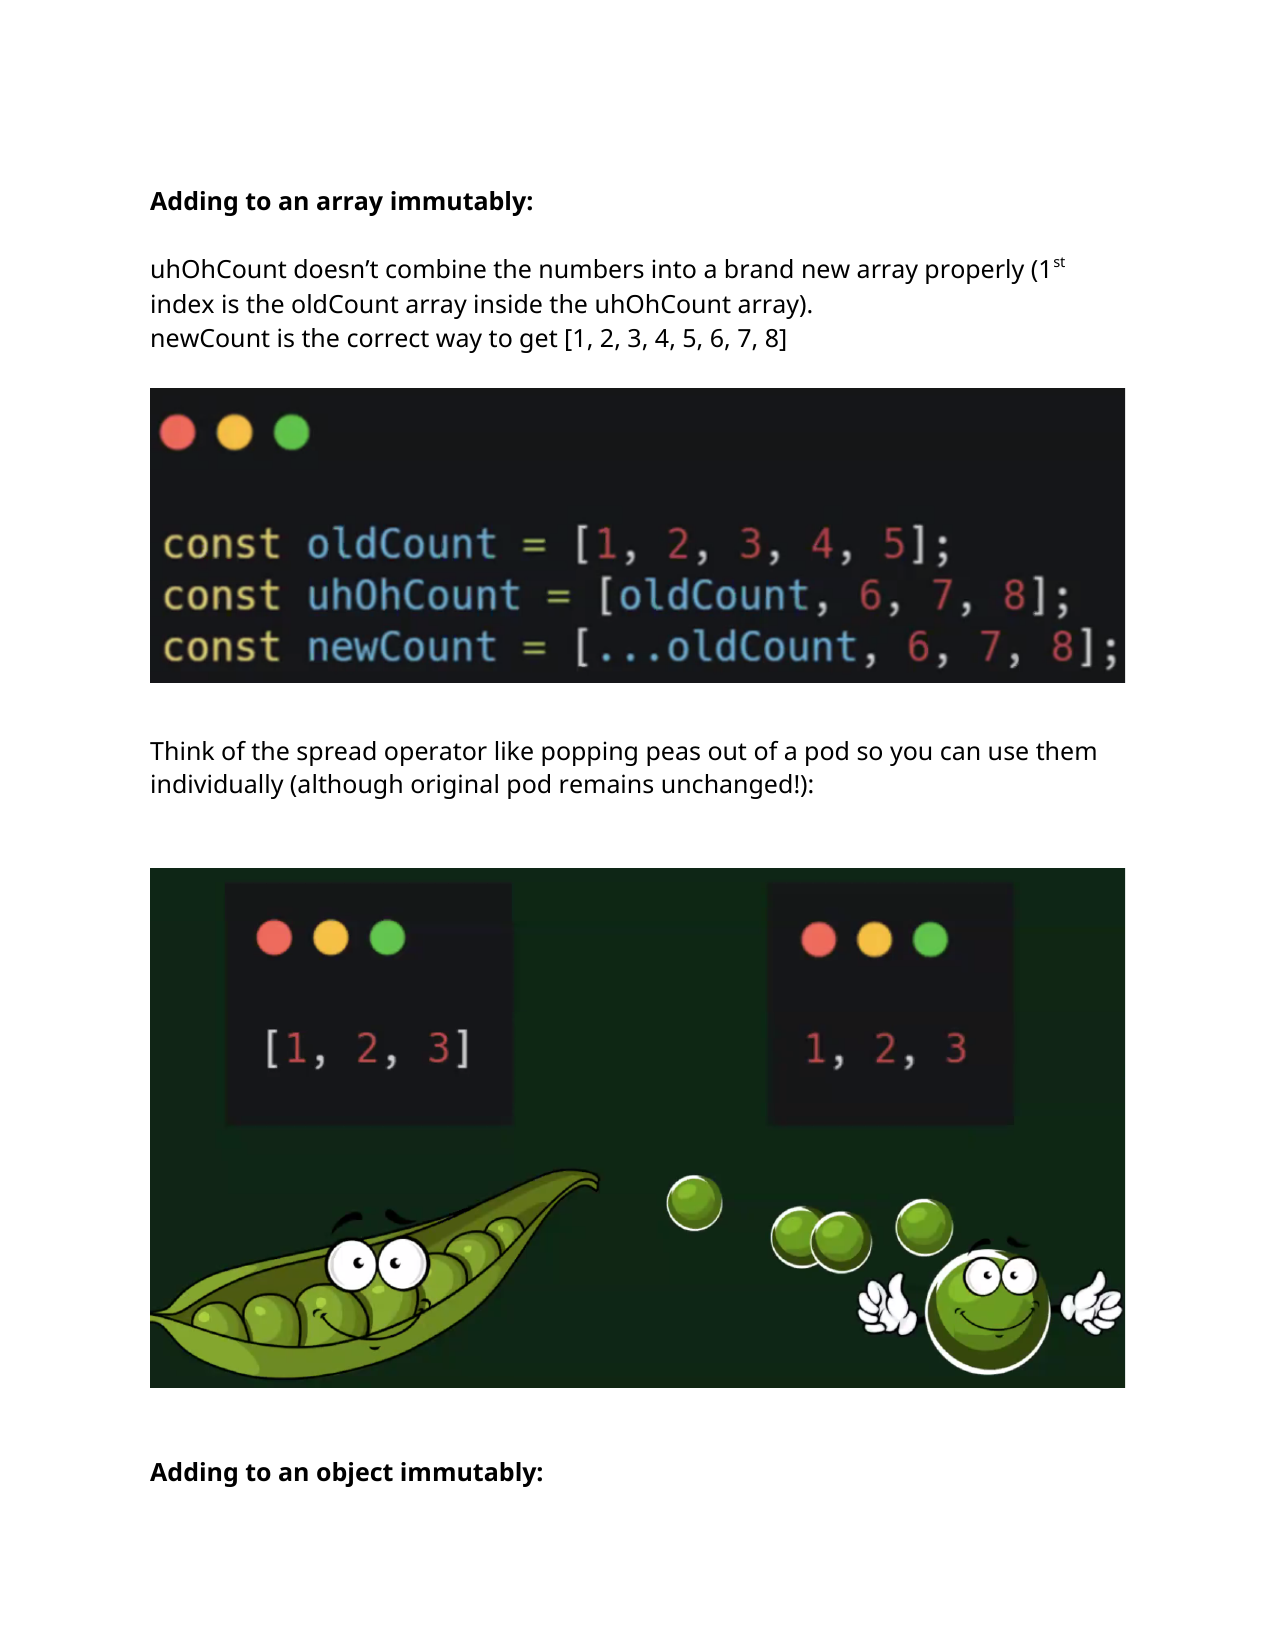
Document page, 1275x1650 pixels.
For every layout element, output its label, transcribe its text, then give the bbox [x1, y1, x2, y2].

text Adding to an object immutably: [150, 1454, 1125, 1489]
text Adding to an array immutably: [150, 184, 1125, 218]
picture [150, 388, 1125, 683]
text Think of the spread operator like popping peas out of a pod so you can use them individually (although original pod remains unchanged!): [150, 733, 1125, 801]
picture [150, 868, 1125, 1388]
text uhOhCount doesn’t combine the numbers into a brand new array properly (1st index is the oldCount array inside the uhOhCount array). [150, 252, 1125, 320]
text newCount is the correct way to get [1, 2, 3, 4, 5, 6, 7, 8] [150, 320, 1125, 354]
